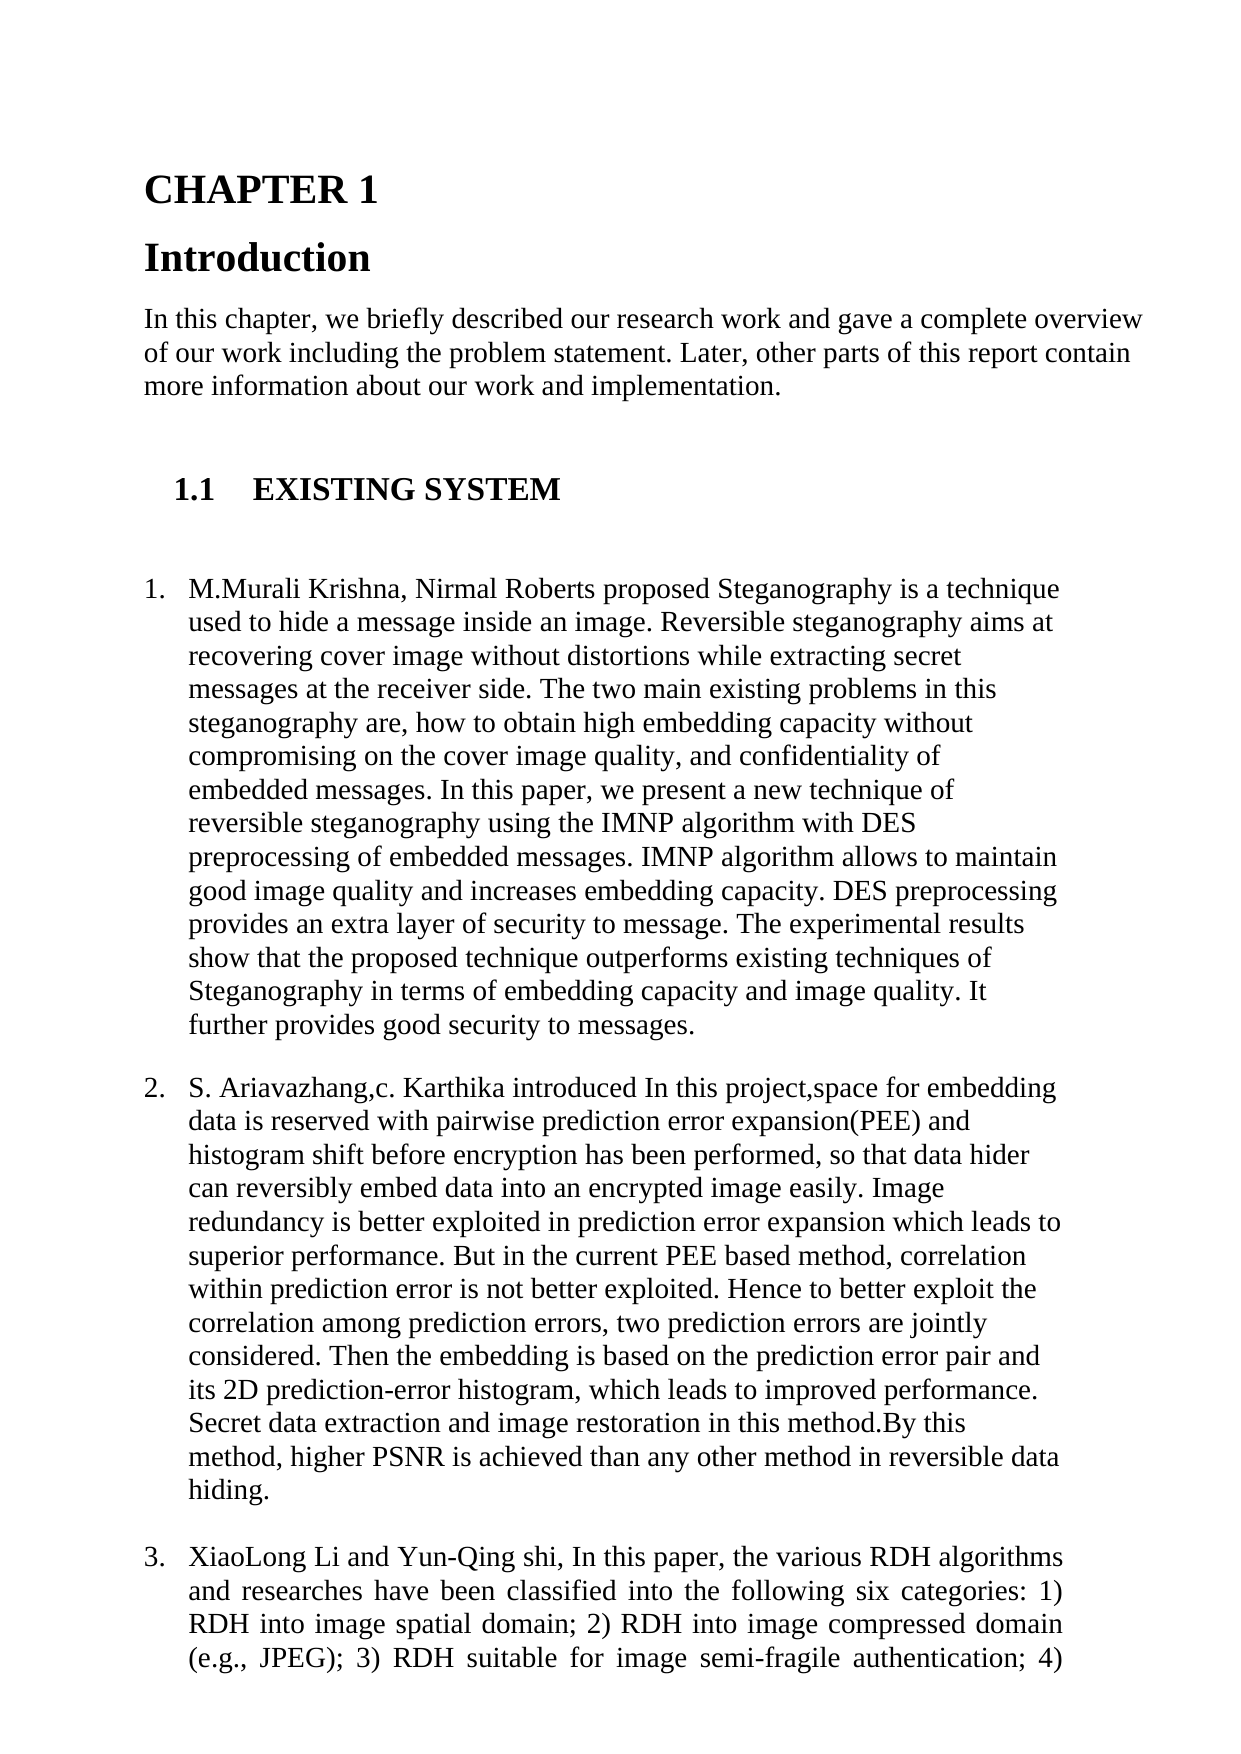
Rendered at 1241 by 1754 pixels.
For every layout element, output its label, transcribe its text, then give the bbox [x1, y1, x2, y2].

text In this chapter, we briefly described our research work and gave a complete overview of our work including the problem statement. Later, other parts of this report contain more information about our work and implementation. [144, 301, 1153, 402]
list M.Murali Krishna, Nirmal Roberts proposed Steganography is a technique used to hide a message inside an image. Reversible steganography aims at recovering cover image without distortions while extracting secret messages at the receiver side. The two main existing problems in this steganography are, how to obtain high embedding capacity without compromising on the cover image quality, and confidentiality of embedded messages. In this paper, we present a new technique of reversible steganography using the IMNP algorithm with DES preprocessing of embedded messages. IMNP algorithm allows to maintain good image quality and increases embedding capacity. DES preprocessing provides an extra layer of security to message. The experimental results show that the proposed technique outperforms existing techniques of Steganography in terms of embedding capacity and image quality. It further provides good security to messages. [144, 571, 1064, 1040]
text CHAPTER 1 [144, 164, 1153, 212]
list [144, 1539, 1064, 1674]
list EXISTING SYSTEM [173, 469, 1153, 507]
text Introduction [144, 233, 1153, 281]
list S. Ariavazhang,c. Karthika introduced In this project,space for embedding data is reserved with pairwise prediction error expansion(PEE) and histogram shift before encryption has been performed, so that data hider can reversibly embed data into an encrypted image easily. Image redundancy is better exploited in prediction error expansion which leads to superior performance. But in the current PEE based method, correlation within prediction error is not better exploited. Hence to better exploit the correlation among prediction errors, two prediction errors are jointly considered. Then the embedding is based on the prediction error pair and its 2D prediction-error histogram, which leads to improved performance. Secret data extraction and image restoration in this method.By this method, higher PSNR is achieved than any other method in reversible data hiding. [144, 1070, 1064, 1506]
